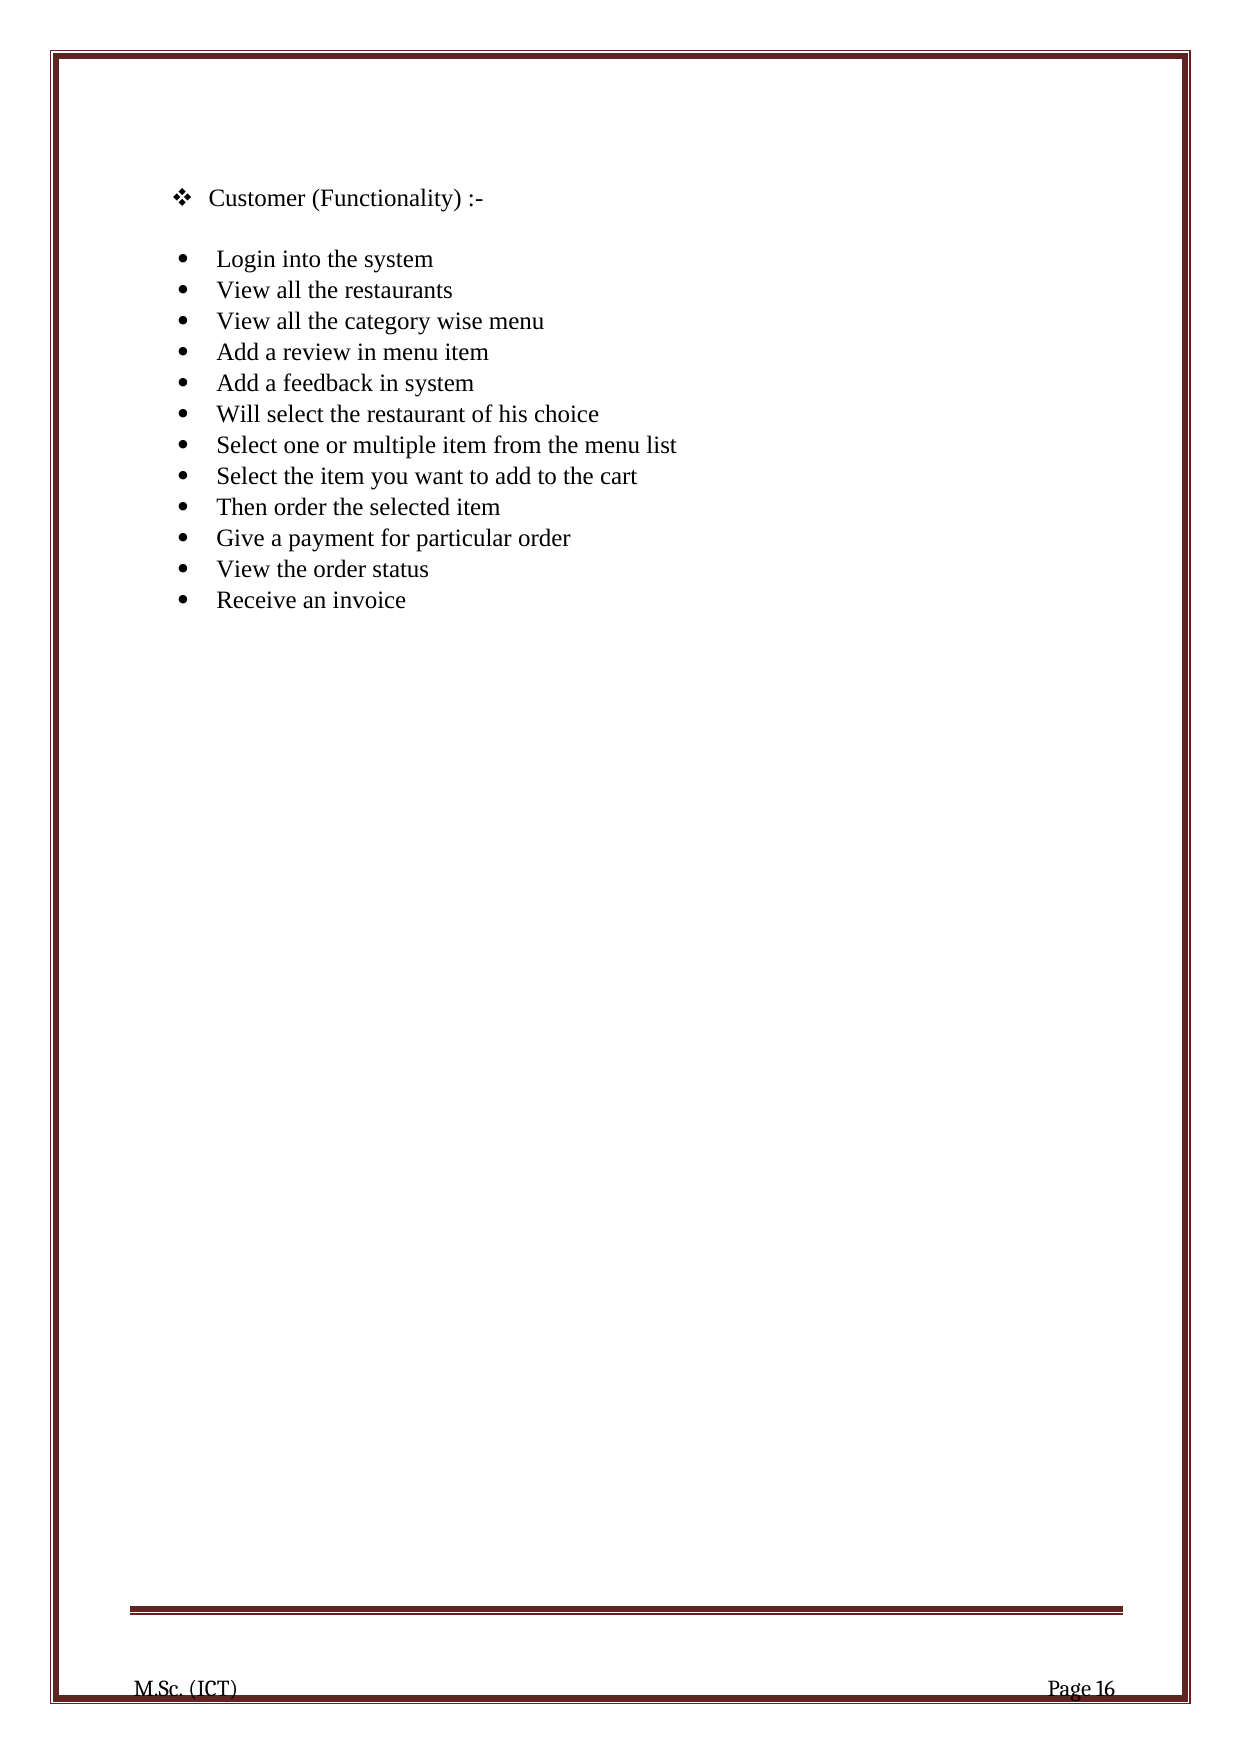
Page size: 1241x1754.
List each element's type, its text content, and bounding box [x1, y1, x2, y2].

list View the order status [178, 554, 1125, 583]
list Receive an invoice [178, 586, 1125, 614]
list Select the item you want to add to the cart [178, 461, 1125, 490]
list View all the category wise menu [178, 306, 1125, 335]
list Give a payment for particular order [178, 523, 1125, 552]
list View all the restaurants [178, 275, 1125, 304]
list Login into the system [178, 244, 1125, 273]
list Add a feedback in system [178, 368, 1125, 397]
list Will select the restaurant of his choice [178, 399, 1125, 428]
list Customer (Functionality) :- [171, 183, 1125, 212]
list Select one or multiple item from the menu list [178, 430, 1125, 459]
list Add a review in menu item [178, 337, 1125, 366]
list Then order the selected item [178, 492, 1125, 521]
